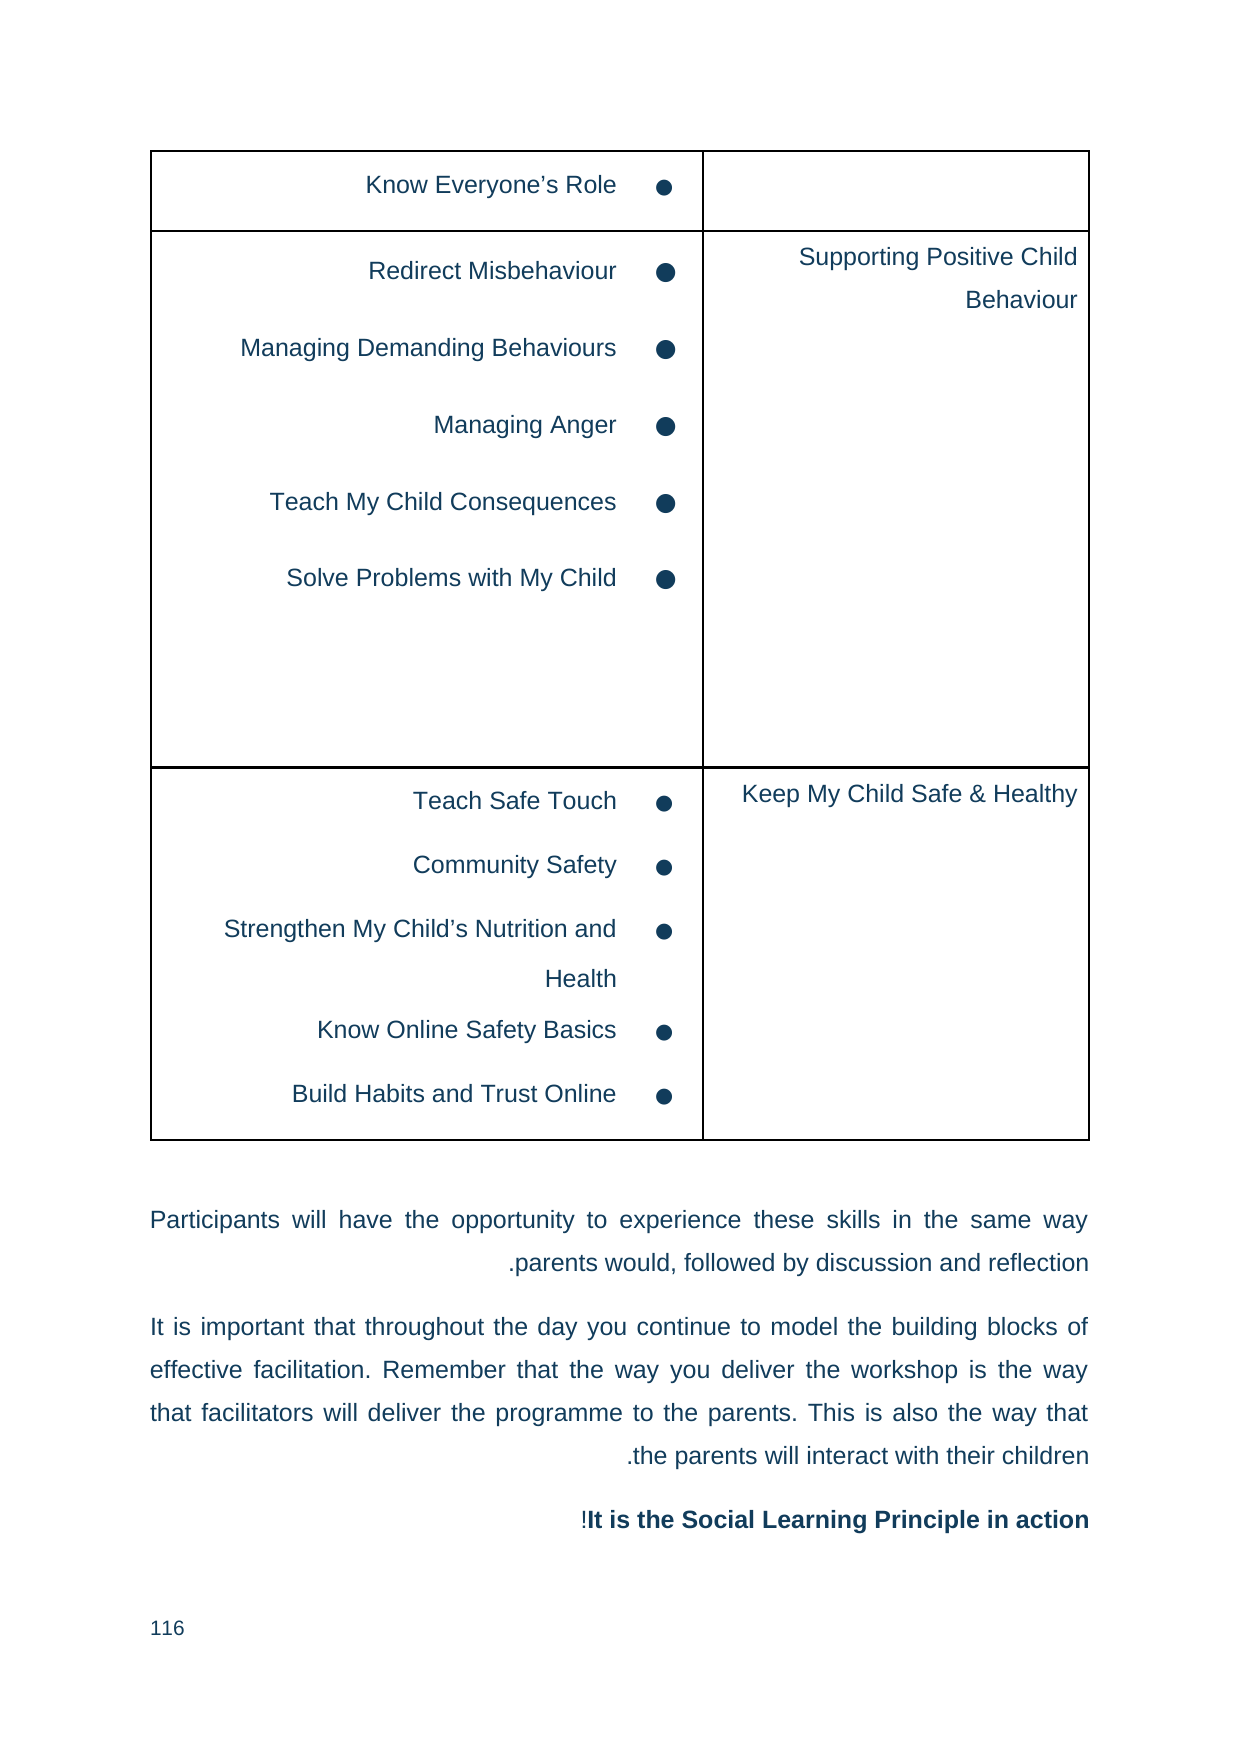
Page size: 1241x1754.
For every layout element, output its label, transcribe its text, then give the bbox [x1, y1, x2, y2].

table_cell Keep My Child Safe & Healthy [704, 769, 1088, 1139]
text It is the Social Learning Principle in action! [150, 1505, 1090, 1534]
table_cell Redirect Misbehaviour Managing Demanding Behaviours Managing Anger Teach My Child Consequences Solve Problems with My Child [152, 232, 702, 766]
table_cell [704, 152, 1088, 230]
text Participants will have the opportunity to experience these skills in the same way parents would, followed by discussion and reflection. [150, 1205, 1090, 1277]
table_cell Teach Safe Touch Community Safety Strengthen My Child’s Nutrition and Health Know Online Safety Basics Build Habits and Trust Online [152, 769, 702, 1139]
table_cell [152, 152, 702, 230]
text It is important that throughout the day you continue to model the building blocks of effective facilitation. Remember that the way you deliver the workshop is the way that facilitators will deliver the programme to the parents. This is also the way that the parents will interact with their children. [150, 1312, 1090, 1470]
table_cell Supporting Positive Child Behaviour [704, 232, 1088, 766]
